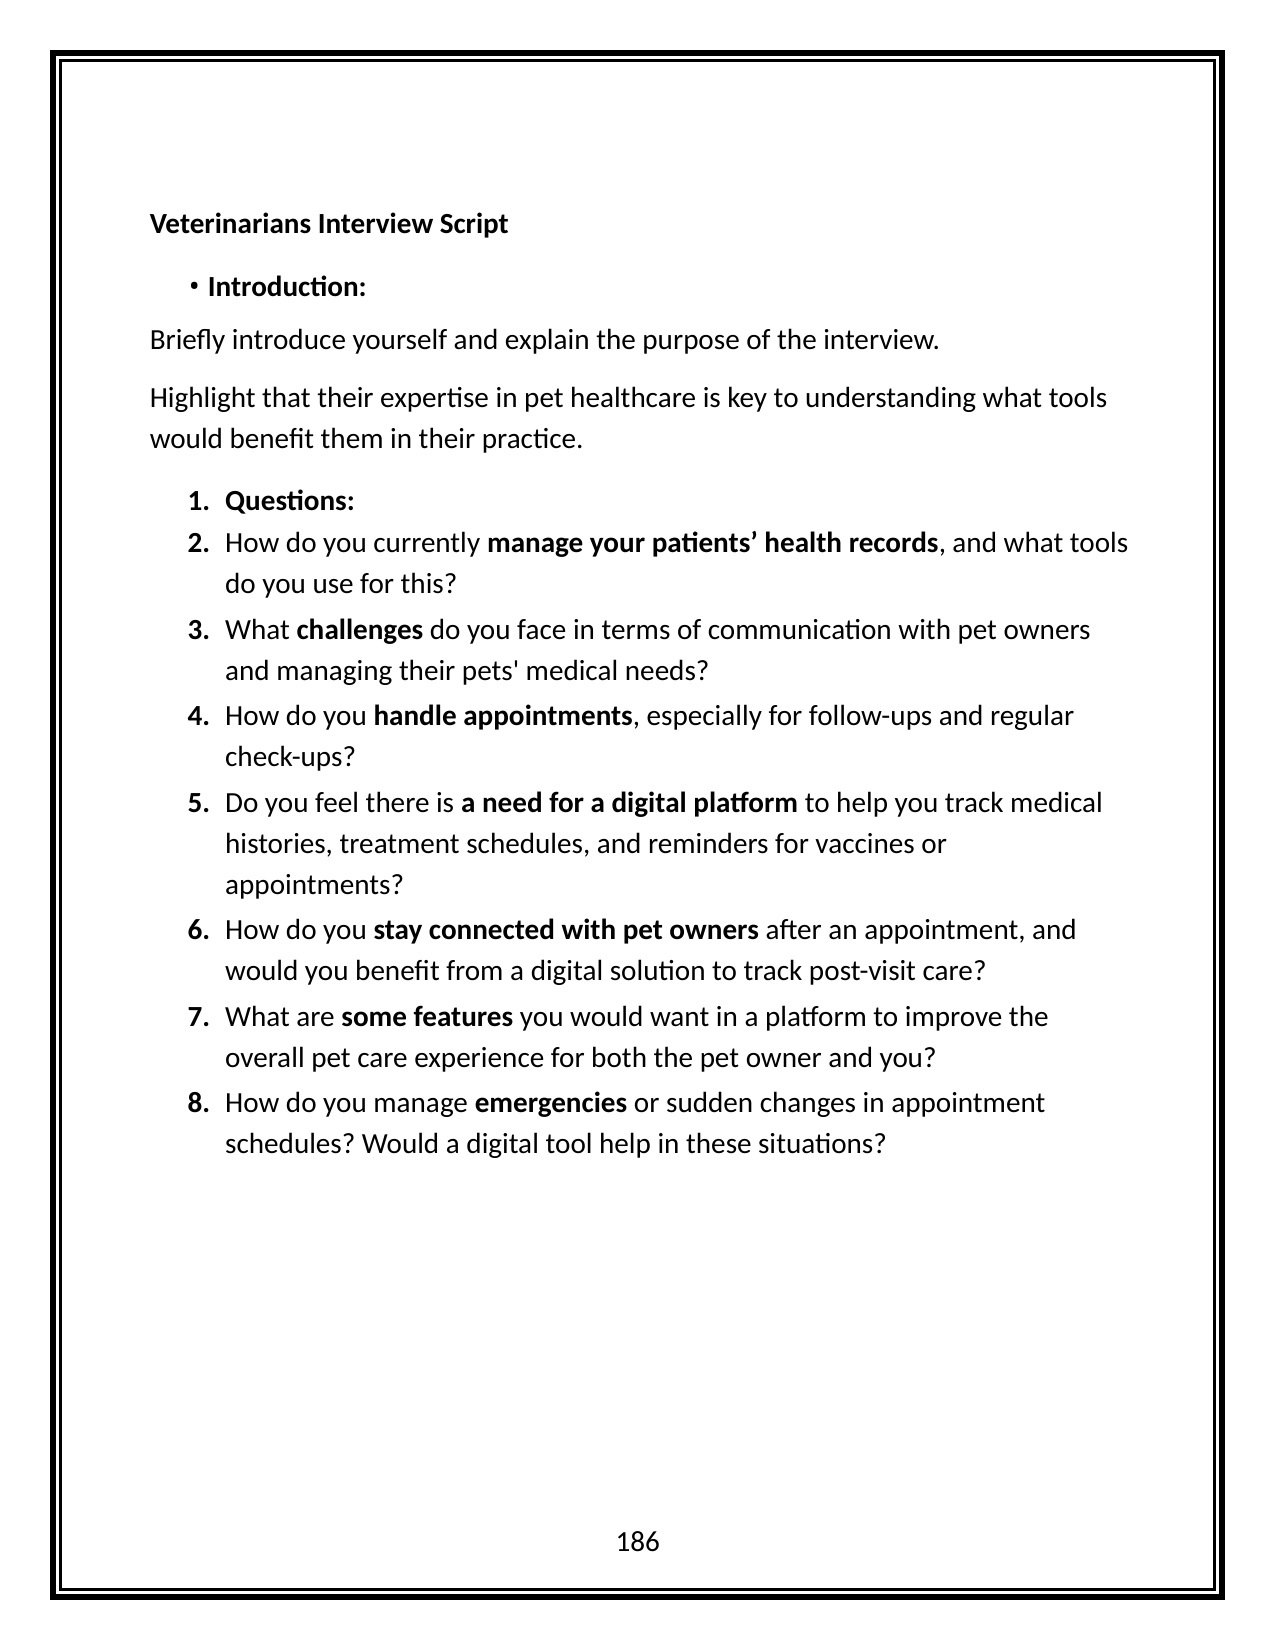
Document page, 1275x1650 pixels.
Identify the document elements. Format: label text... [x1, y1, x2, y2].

text Briefly introduce yourself and explain the purpose of the interview. [149, 321, 1131, 357]
list How do you stay connected with pet owners after an appointment, and would you benefit from a digital solution to track post-visit care? [187, 911, 1131, 988]
list How do you currently manage your patients’ health records, and what tools do you use for this? [187, 524, 1131, 601]
list Do you feel there is a need for a digital platform to help you track medical histories, treatment schedules, and reminders for vaccines or appointments? [187, 784, 1131, 901]
text Veterinarians Interview Script [149, 205, 831, 240]
list Questions: [187, 482, 1131, 517]
text • Introduction: [188, 266, 831, 305]
list What are some features you would want in a platform to improve the overall pet care experience for both the pet owner and you? [187, 998, 1131, 1074]
text Highlight that their expertise in pet healthcare is key to understanding what tools would benefit them in their practice. [149, 379, 1131, 455]
list What challenges do you face in terms of communication with pet owners and managing their pets' medical needs? [187, 611, 1131, 687]
list How do you handle appointments, especially for follow-ups and regular check-ups? [187, 697, 1131, 774]
list How do you manage emergencies or sudden changes in appointment schedules? Would a digital tool help in these situations? [187, 1084, 1131, 1161]
